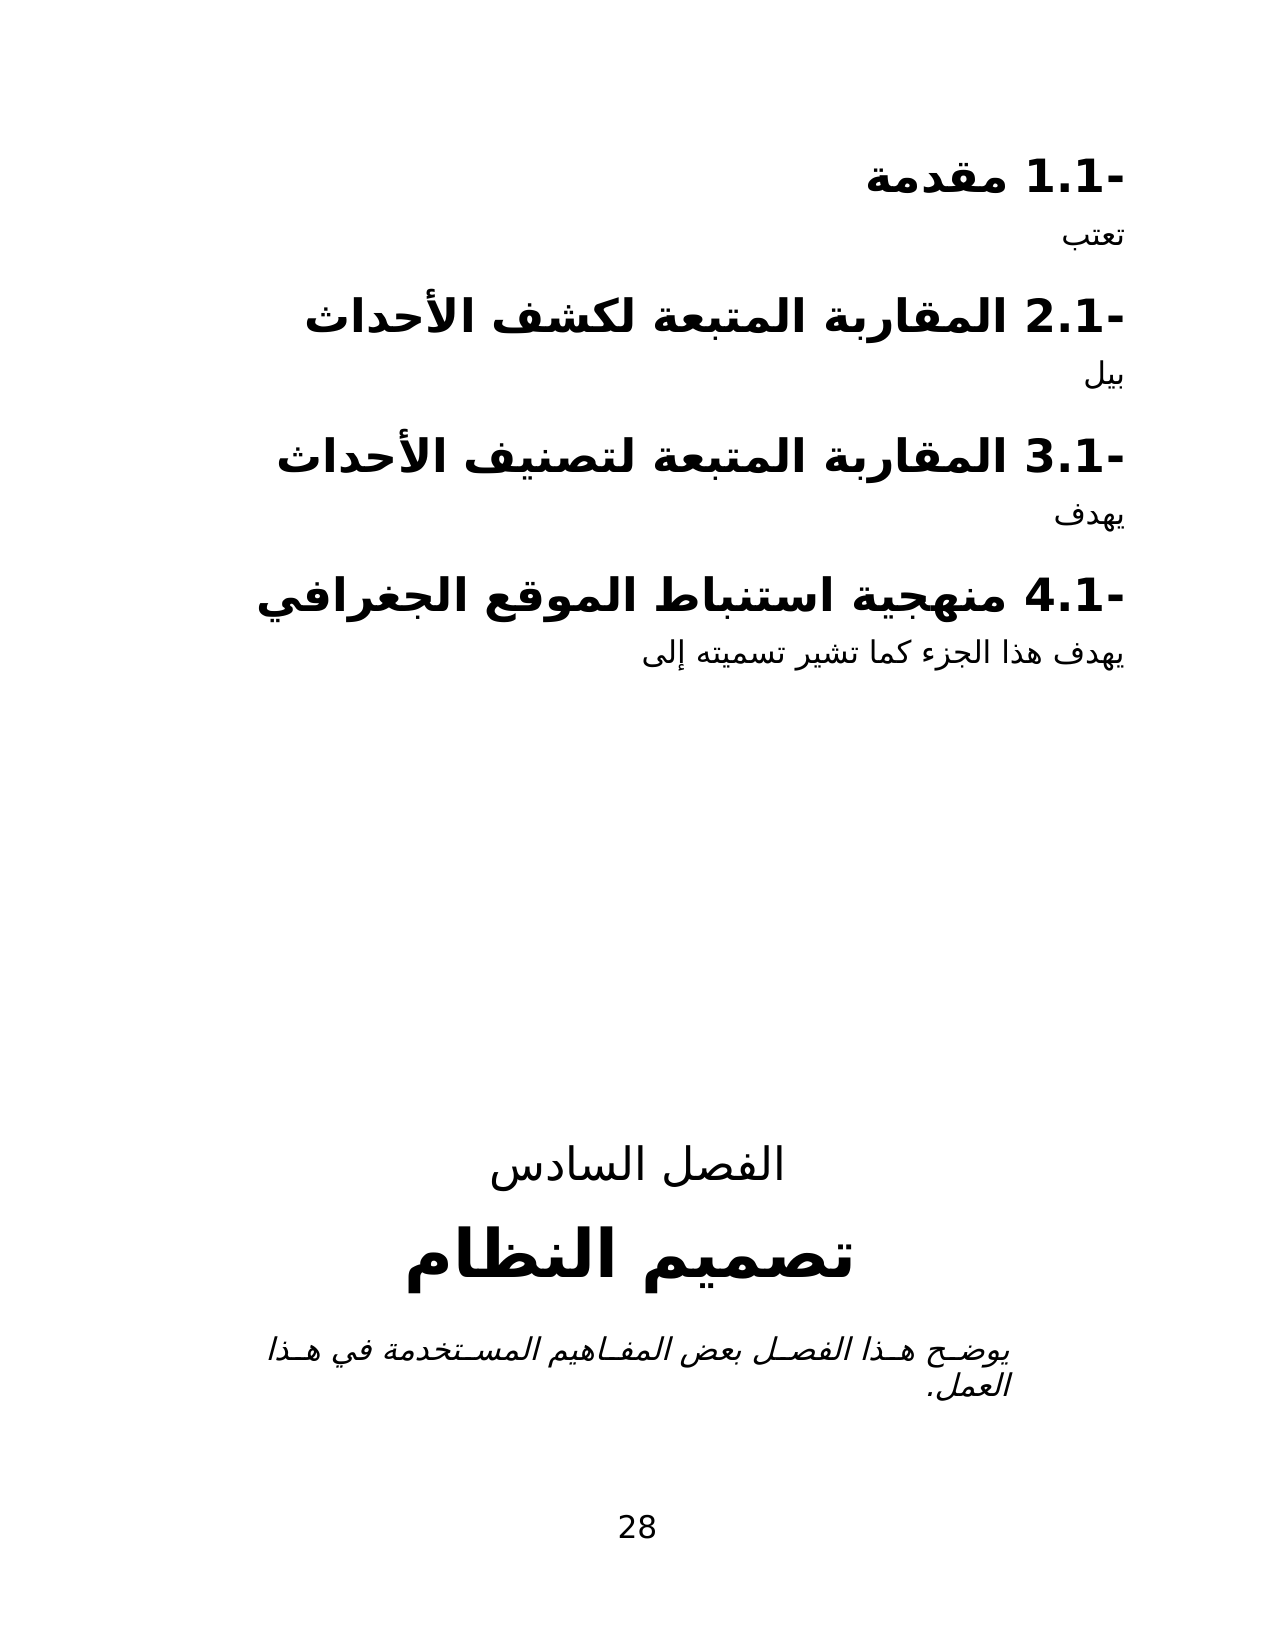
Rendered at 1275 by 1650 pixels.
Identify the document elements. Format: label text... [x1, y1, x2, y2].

text -1.1 مقدمة [150, 150, 1125, 203]
text -2.1 المقاربة المتبعة لكشف الأحداث [150, 290, 1125, 343]
text يوضح هذا الفصل بعض المفاهيم المستخدمة في هذا العمل. [262, 1331, 1009, 1404]
text تعتب [150, 216, 1125, 252]
text الفصل السادس [150, 1137, 1125, 1191]
text يهدف هذا الجزء كما تشير تسميته إلى [150, 635, 1125, 671]
text -3.1 المقاربة المتبعة لتصنيف الأحداث [150, 429, 1125, 483]
text يهدف [150, 495, 1125, 532]
text تصميم النظام [225, 1216, 1036, 1293]
text -4.1 منهجية استنباط الموقع الجغرافي [150, 569, 1125, 622]
text بيل [150, 356, 1125, 392]
